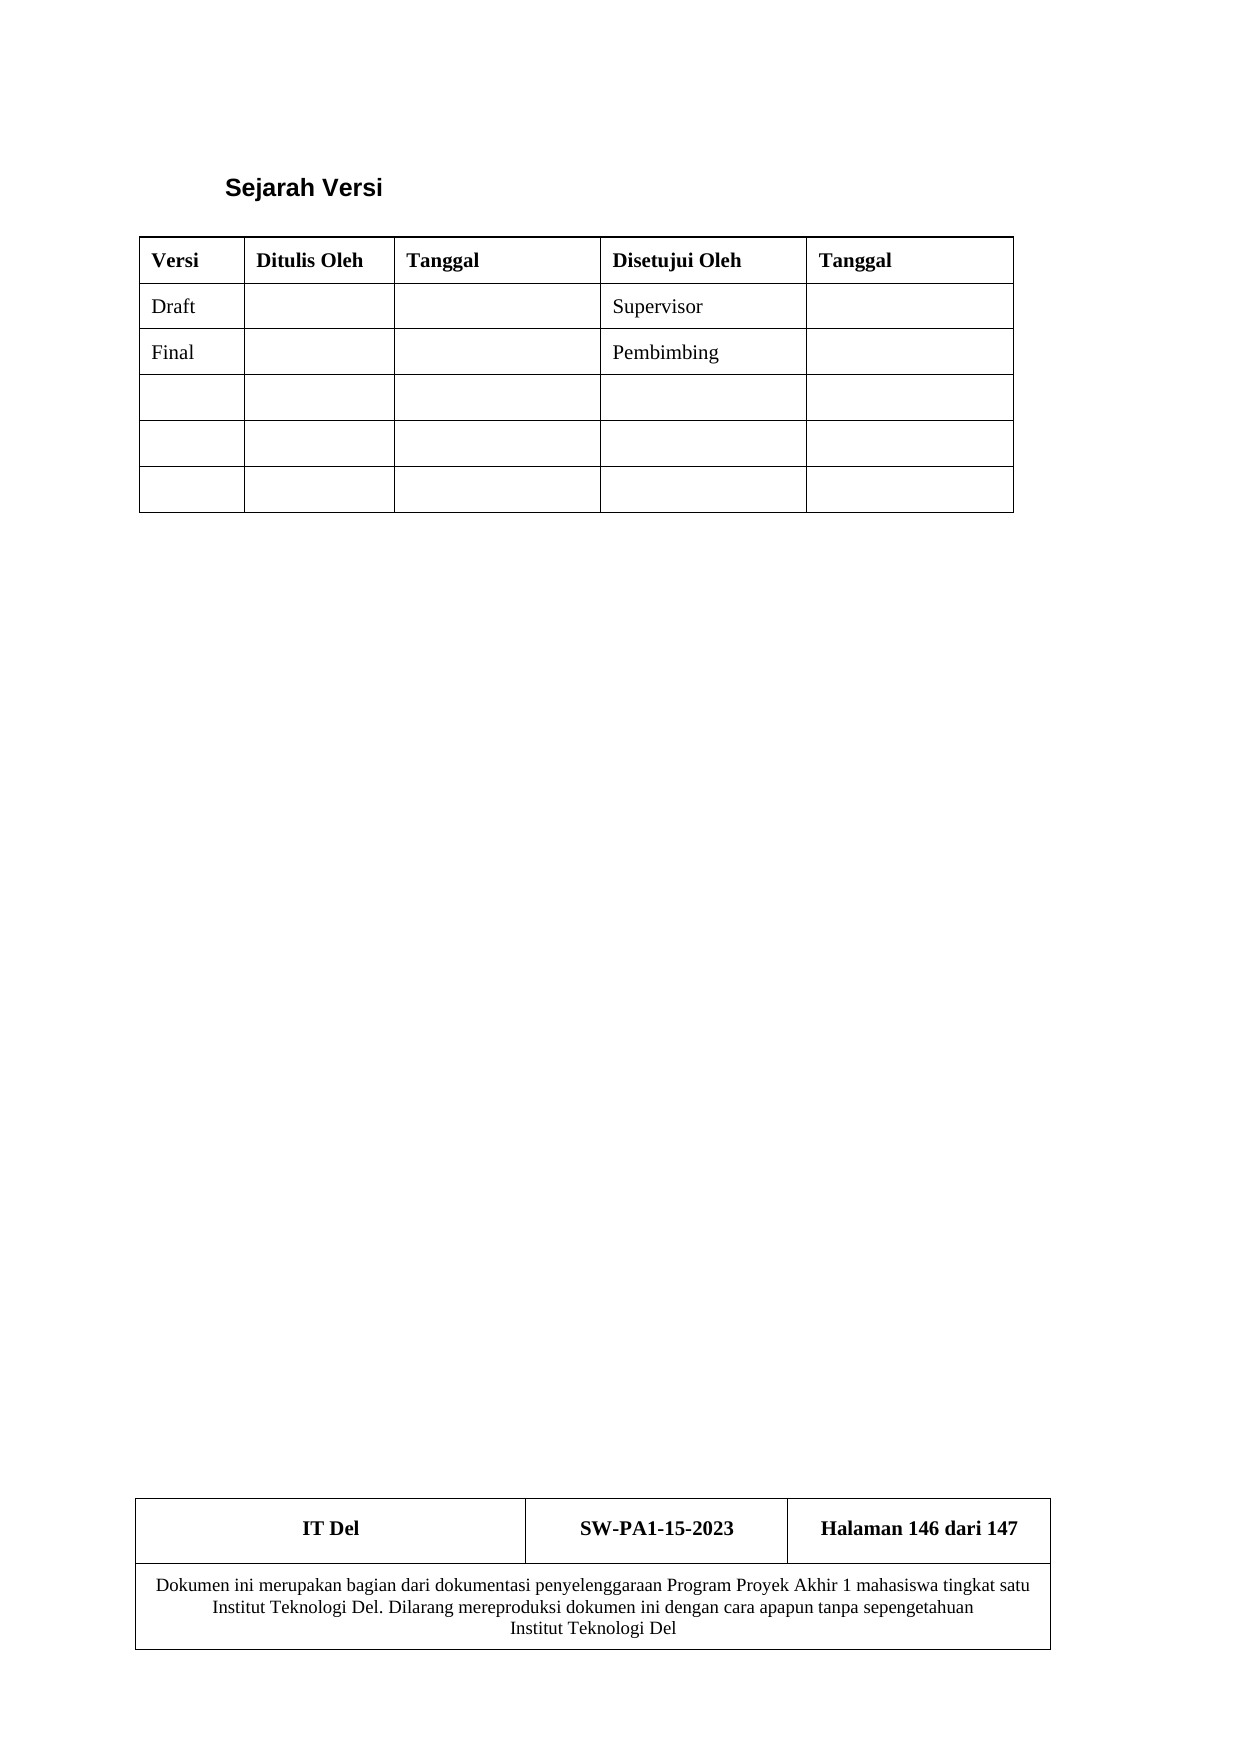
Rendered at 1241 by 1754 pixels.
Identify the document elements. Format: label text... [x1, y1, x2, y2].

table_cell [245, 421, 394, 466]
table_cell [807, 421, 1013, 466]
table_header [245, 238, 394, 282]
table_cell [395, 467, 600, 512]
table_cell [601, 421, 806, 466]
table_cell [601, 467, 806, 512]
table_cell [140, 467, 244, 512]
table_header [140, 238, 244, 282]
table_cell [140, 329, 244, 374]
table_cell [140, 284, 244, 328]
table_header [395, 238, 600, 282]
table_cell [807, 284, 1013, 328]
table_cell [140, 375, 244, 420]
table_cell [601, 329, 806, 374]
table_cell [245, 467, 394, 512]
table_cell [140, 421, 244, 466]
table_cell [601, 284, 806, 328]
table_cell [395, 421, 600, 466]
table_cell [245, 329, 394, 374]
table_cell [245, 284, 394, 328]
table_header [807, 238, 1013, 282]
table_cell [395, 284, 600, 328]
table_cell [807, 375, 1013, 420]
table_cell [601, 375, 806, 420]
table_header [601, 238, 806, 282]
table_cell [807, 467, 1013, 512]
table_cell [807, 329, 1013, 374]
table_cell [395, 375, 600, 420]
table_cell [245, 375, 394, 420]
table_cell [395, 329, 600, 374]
subtitle Sejarah Versi [225, 173, 1092, 201]
